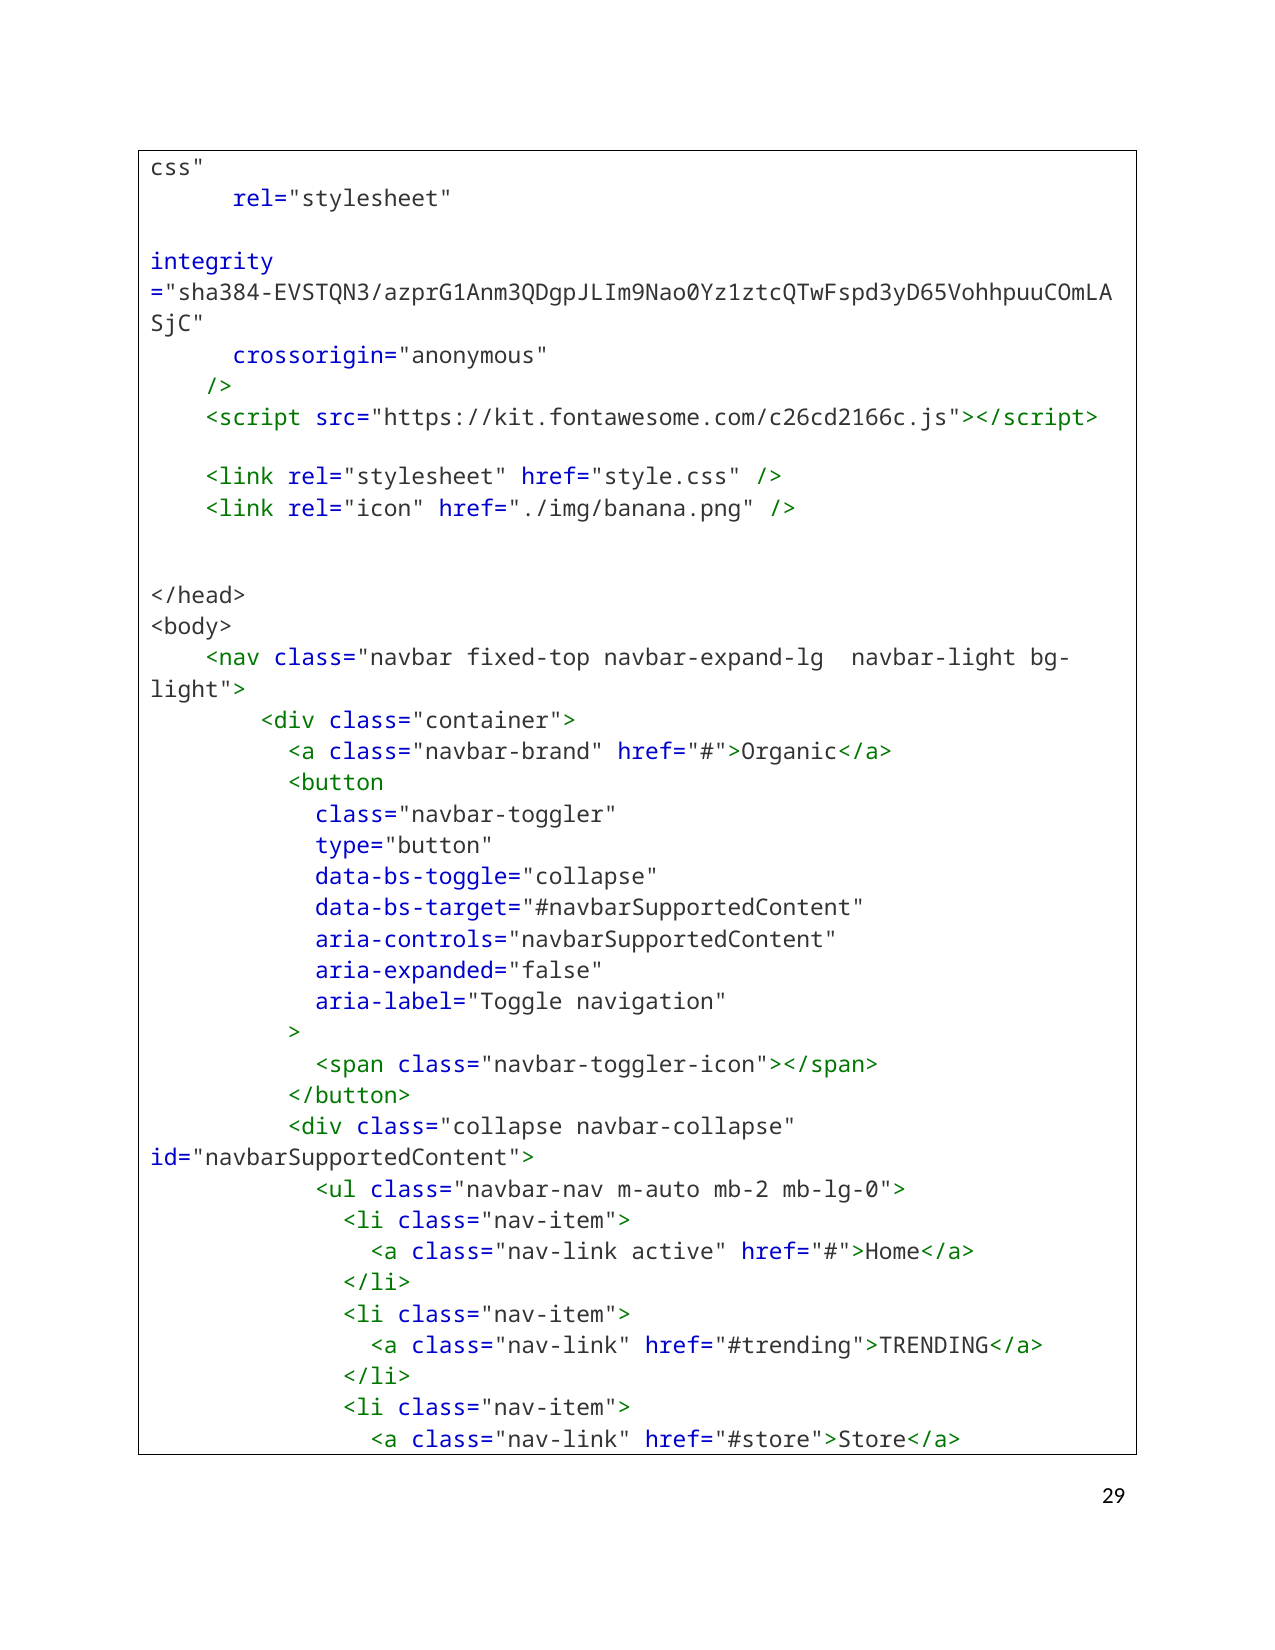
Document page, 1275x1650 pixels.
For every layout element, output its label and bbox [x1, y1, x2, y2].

table_header [139, 151, 1136, 1454]
